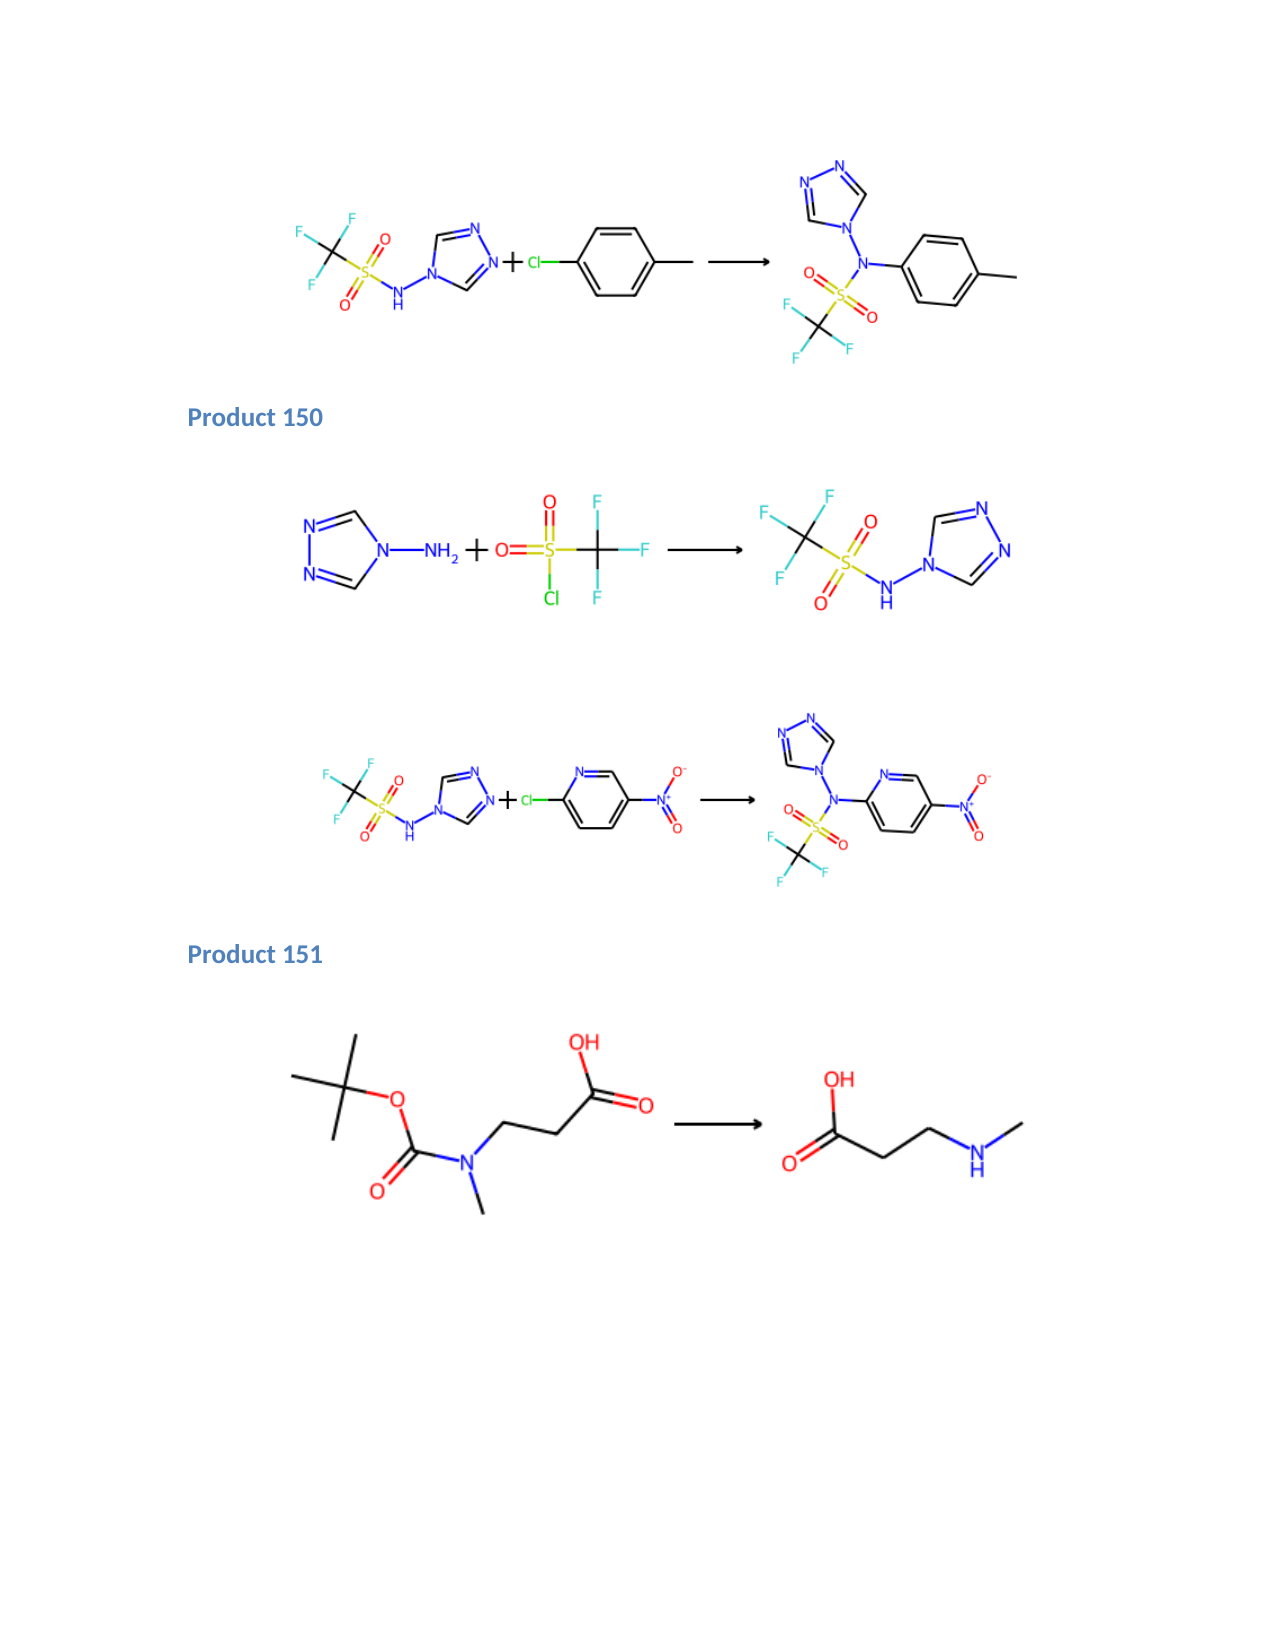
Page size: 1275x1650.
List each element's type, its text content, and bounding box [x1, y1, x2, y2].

subtitle Product 151 [187, 937, 1087, 970]
picture [206, 437, 1107, 663]
picture [206, 150, 1107, 375]
subtitle Product 150 [187, 400, 1087, 433]
picture [206, 687, 1107, 913]
picture [206, 975, 1107, 1275]
